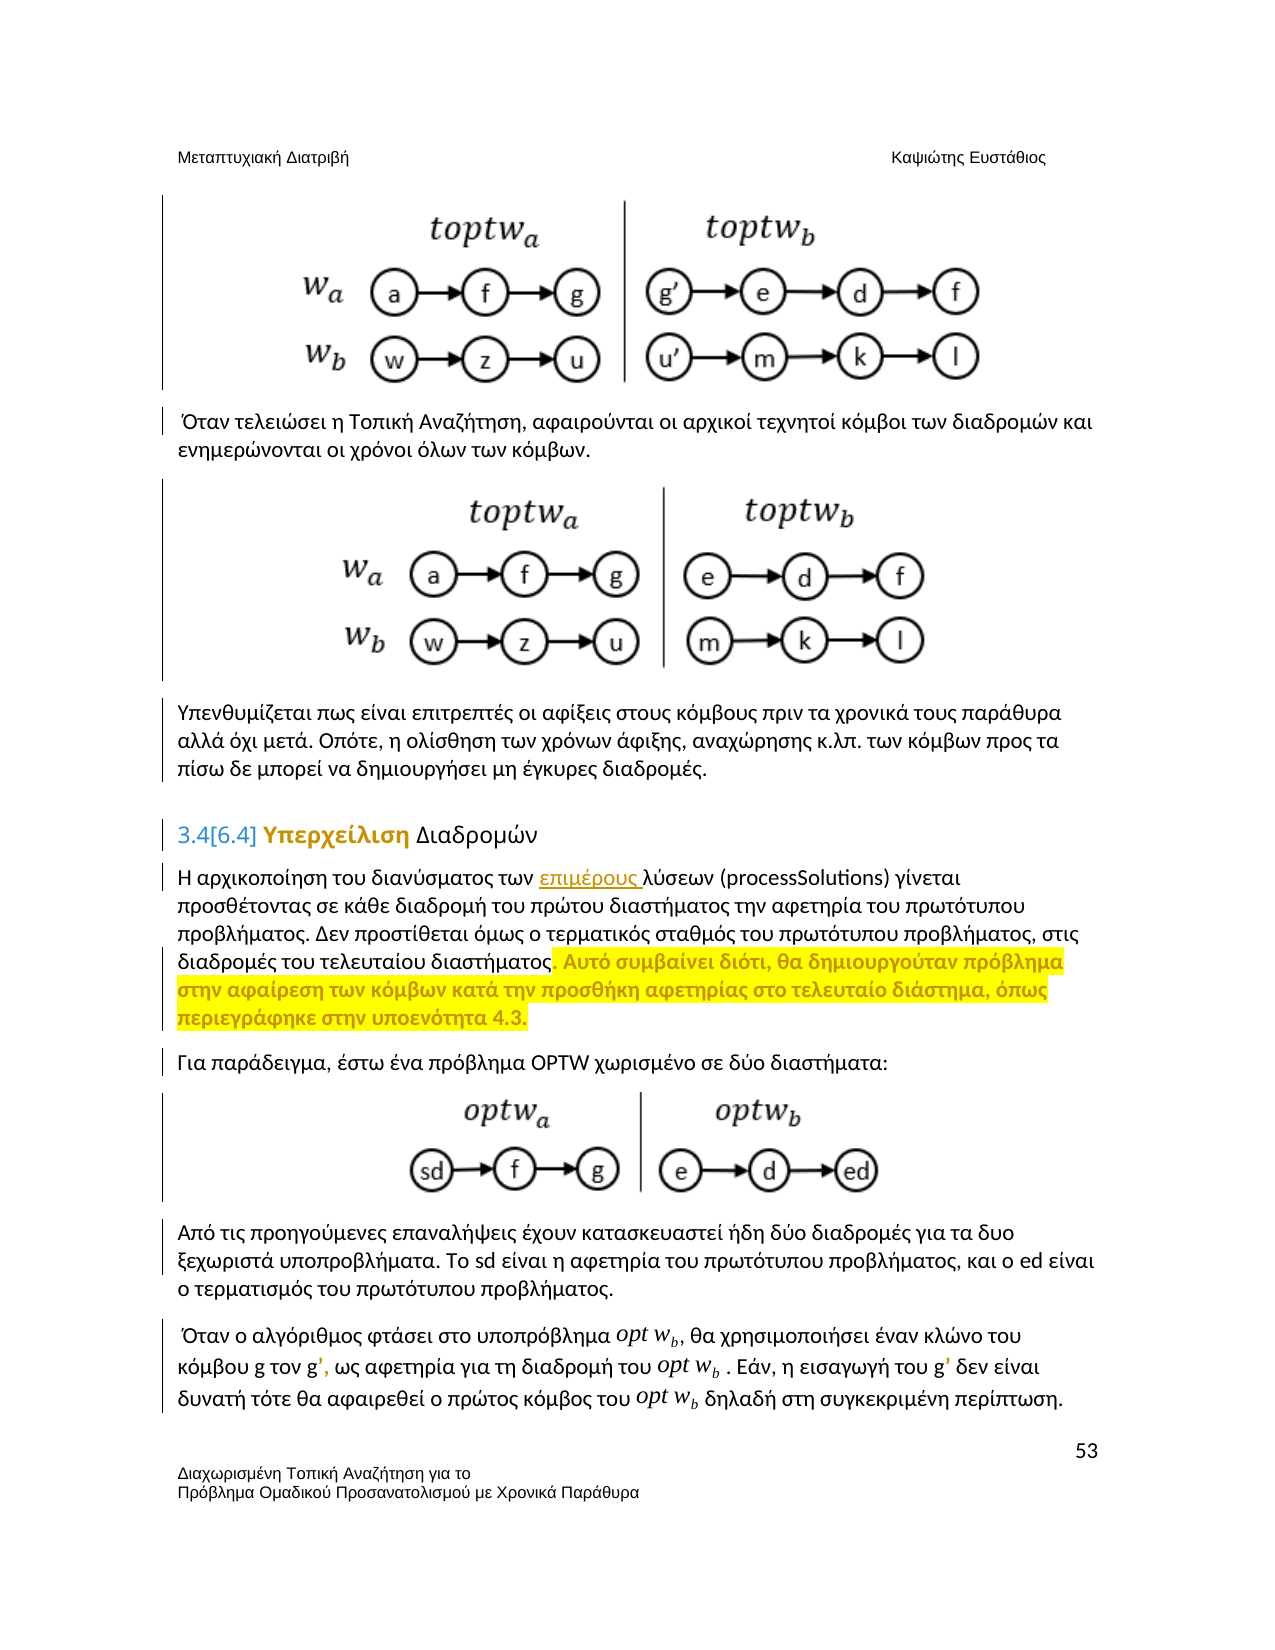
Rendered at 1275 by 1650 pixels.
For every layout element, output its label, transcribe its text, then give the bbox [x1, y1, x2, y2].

picture [286, 194, 989, 391]
list Υπενθυμίζεται πως είναι επιτρεπτές οι αφίξεις στους κόμβους πριν τα χρονικά τους παράθυρα αλλά όχι μετά. Οπότε, η ολίσθηση των χρόνων άφιξης, αναχώρησης κ.λπ. των κόμβων προς τα πίσω δε μπορεί να δημιουργήσει μη έγκυρες διαδρομές. [177, 698, 1098, 782]
picture [382, 1092, 893, 1202]
subtitle Υπερχείλιση Διαδρομών [177, 819, 1098, 851]
picture [327, 479, 948, 681]
text Η αρχικοποίηση του διανύσματος των λύσεων (processSolutions) γίνεται προσθέτοντας σε κάθε διαδρομή του πρώτου διαστήματος την αφετηρία του πρωτότυπου προβλήματος. Δεν προστίθεται όμως ο τερματικός σταθμός του πρωτότυπου προβλήματος, στις διαδρομές του τελευταίου διαστήματος. Αυτό συμβαίνει διότι, θα δημιουργούταν πρόβλημα στην αφαίρεση των κόμβων κατά την προσθήκη αφετηρίας στο τελευταίο διάστημα, όπως περιεγράφηκε στην υποενότητα 4.3. [177, 863, 1098, 1031]
text Για παράδειγμα, έστω ένα πρόβλημα OPTW χωρισμένο σε δύο διαστήματα: [177, 1048, 1098, 1076]
text Όταν ο αλγόριθμος φτάσει στο υποπρόβλημα , θα χρησιμοποιήσει έναν κλώνο του κόμβου g τον g’, ως αφετηρία για τη διαδρομή του . Εάν, η εισαγωγή του g’ δεν είναι δυνατή τότε θα αφαιρεθεί ο πρώτος κόμβος του δηλαδή στη συγκεκριμένη περίπτωση. [177, 1319, 1098, 1413]
text Από τις προηγούμενες επαναλήψεις έχουν κατασκευαστεί ήδη δύο διαδρομές για τα δυο ξεχωριστά υποπροβλήματα. Το sd είναι η αφετηρία του πρωτότυπου προβλήματος, και ο ed είναι ο τερματισμός του πρωτότυπου προβλήματος. [177, 1218, 1098, 1303]
text Όταν τελειώσει η Τοπική Αναζήτηση, αφαιρούνται οι αρχικοί τεχνητοί κόμβοι των διαδρομών και ενημερώνονται οι χρόνοι όλων των κόμβων. [177, 407, 1098, 463]
